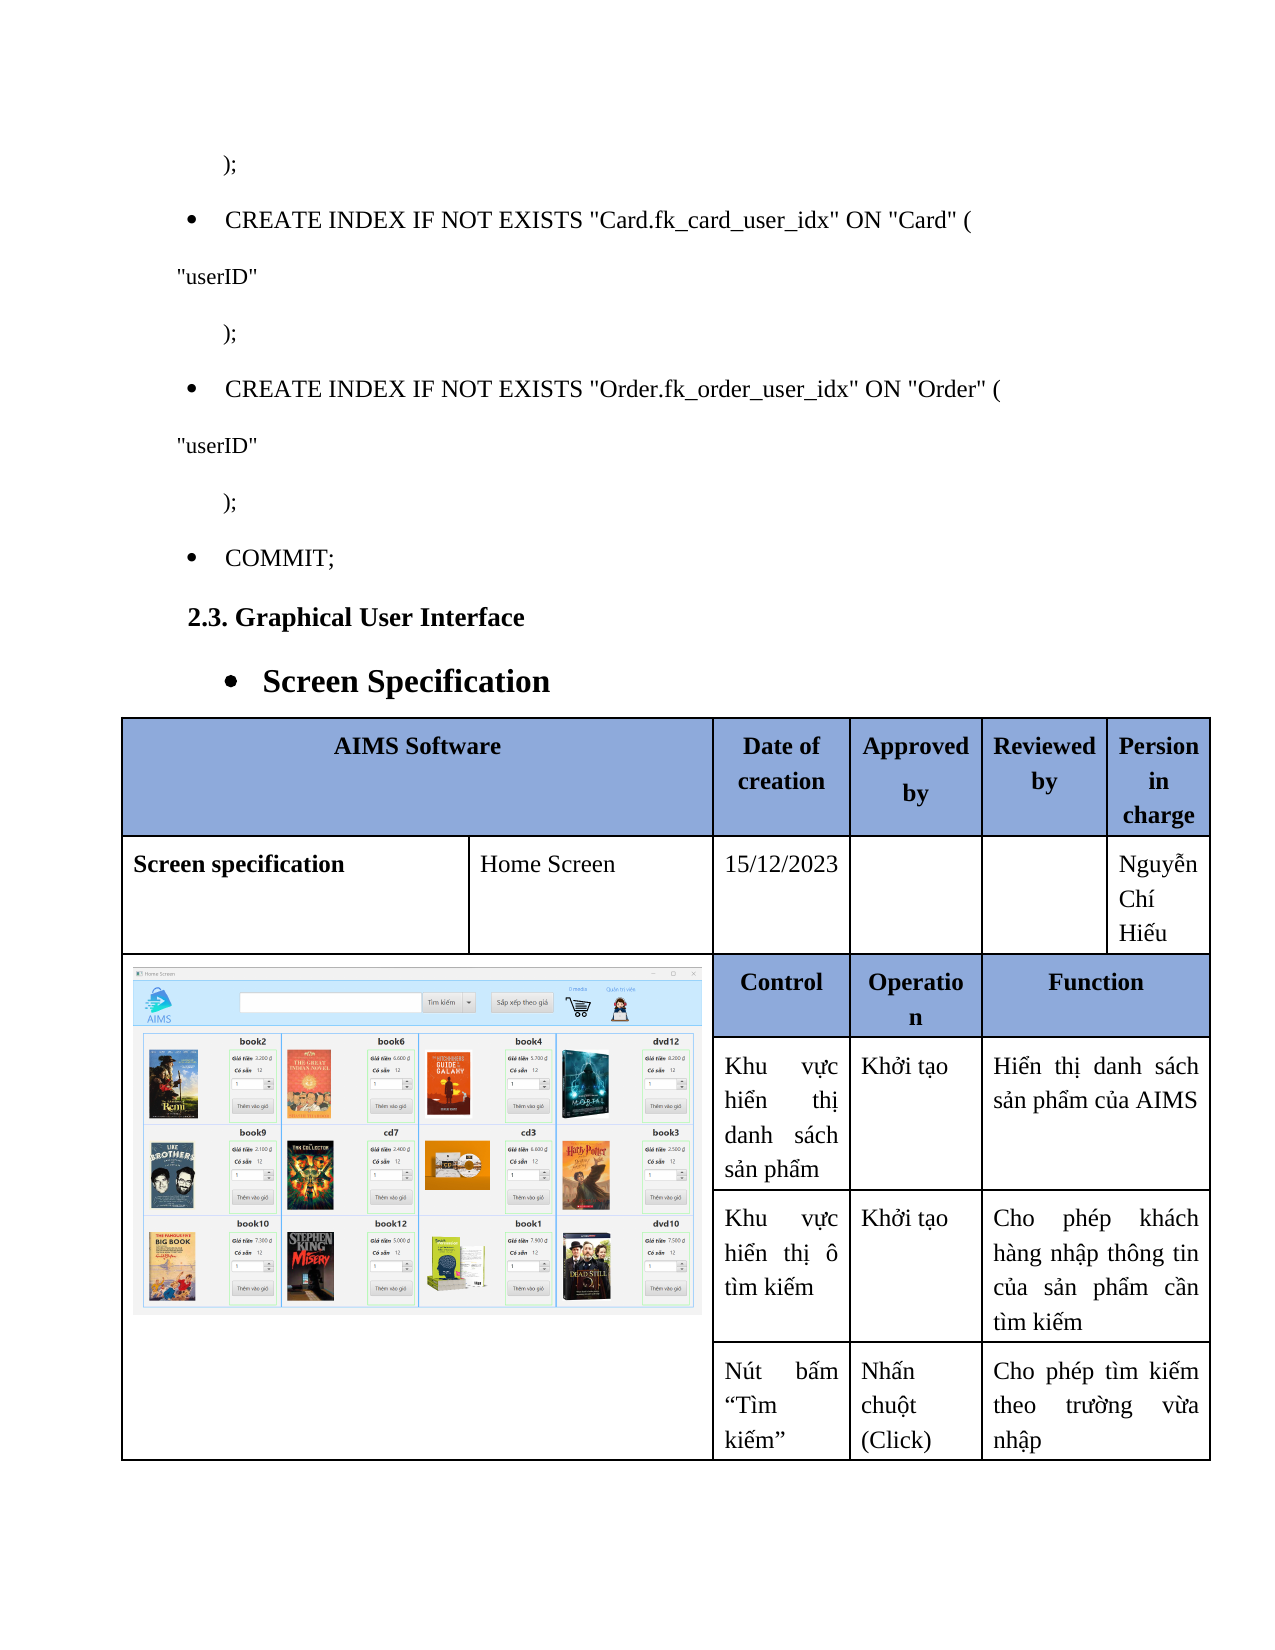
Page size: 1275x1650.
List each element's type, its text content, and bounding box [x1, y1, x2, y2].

table_cell Khởi tạo [851, 1191, 981, 1341]
text ); [148, 150, 1127, 176]
text "userID" [148, 432, 1127, 459]
table_cell Operation [851, 955, 981, 1036]
list Screen Specification [225, 662, 1125, 700]
text "userID" [148, 263, 1127, 290]
table_header Persion in charge [1108, 719, 1209, 835]
table_cell Cho phép tìm kiếm theo trường vừa nhập [983, 1343, 1209, 1459]
table_cell Home Screen [470, 837, 712, 953]
list CREATE INDEX IF NOT EXISTS "Order.fk_order_user_idx" ON "Order" ( [187, 374, 1125, 403]
table_cell Khởi tạo [851, 1038, 981, 1189]
table_cell Nguyễn Chí Hiếu [1108, 837, 1209, 953]
table_cell [123, 955, 712, 1459]
table_cell Nhấn chuột (Click) [851, 1343, 981, 1459]
table_cell Khu vực hiển thị ô tìm kiếm [714, 1191, 849, 1341]
table_header Reviewed by [983, 719, 1106, 835]
table_cell Nút bấm “Tìm kiếm” [714, 1343, 849, 1459]
table_cell Function [983, 955, 1209, 1036]
list COMMIT; [187, 543, 1125, 572]
table_header Date of creation [714, 719, 849, 835]
table_cell [983, 837, 1106, 953]
table_cell 15/12/2023 [714, 837, 849, 953]
table_header Approved by [851, 719, 981, 835]
table_cell Hiển thị danh sách sản phẩm của AIMS [983, 1038, 1209, 1189]
table_cell Cho phép khách hàng nhập thông tin của sản phẩm cần tìm kiếm [983, 1191, 1209, 1341]
table_cell Control [714, 955, 849, 1036]
text ); [148, 488, 1127, 514]
list CREATE INDEX IF NOT EXISTS "Card.fk_card_user_idx" ON "Card" ( [187, 206, 1125, 234]
text ); [148, 319, 1127, 345]
table_header AIMS Software [123, 719, 712, 835]
table_cell Khu vực hiển thị danh sách sản phẩm [714, 1038, 849, 1189]
table_cell [851, 837, 981, 953]
text 2.3. Graphical User Interface [187, 601, 1125, 632]
picture [133, 967, 702, 1315]
table_cell Screen specification [123, 837, 468, 953]
